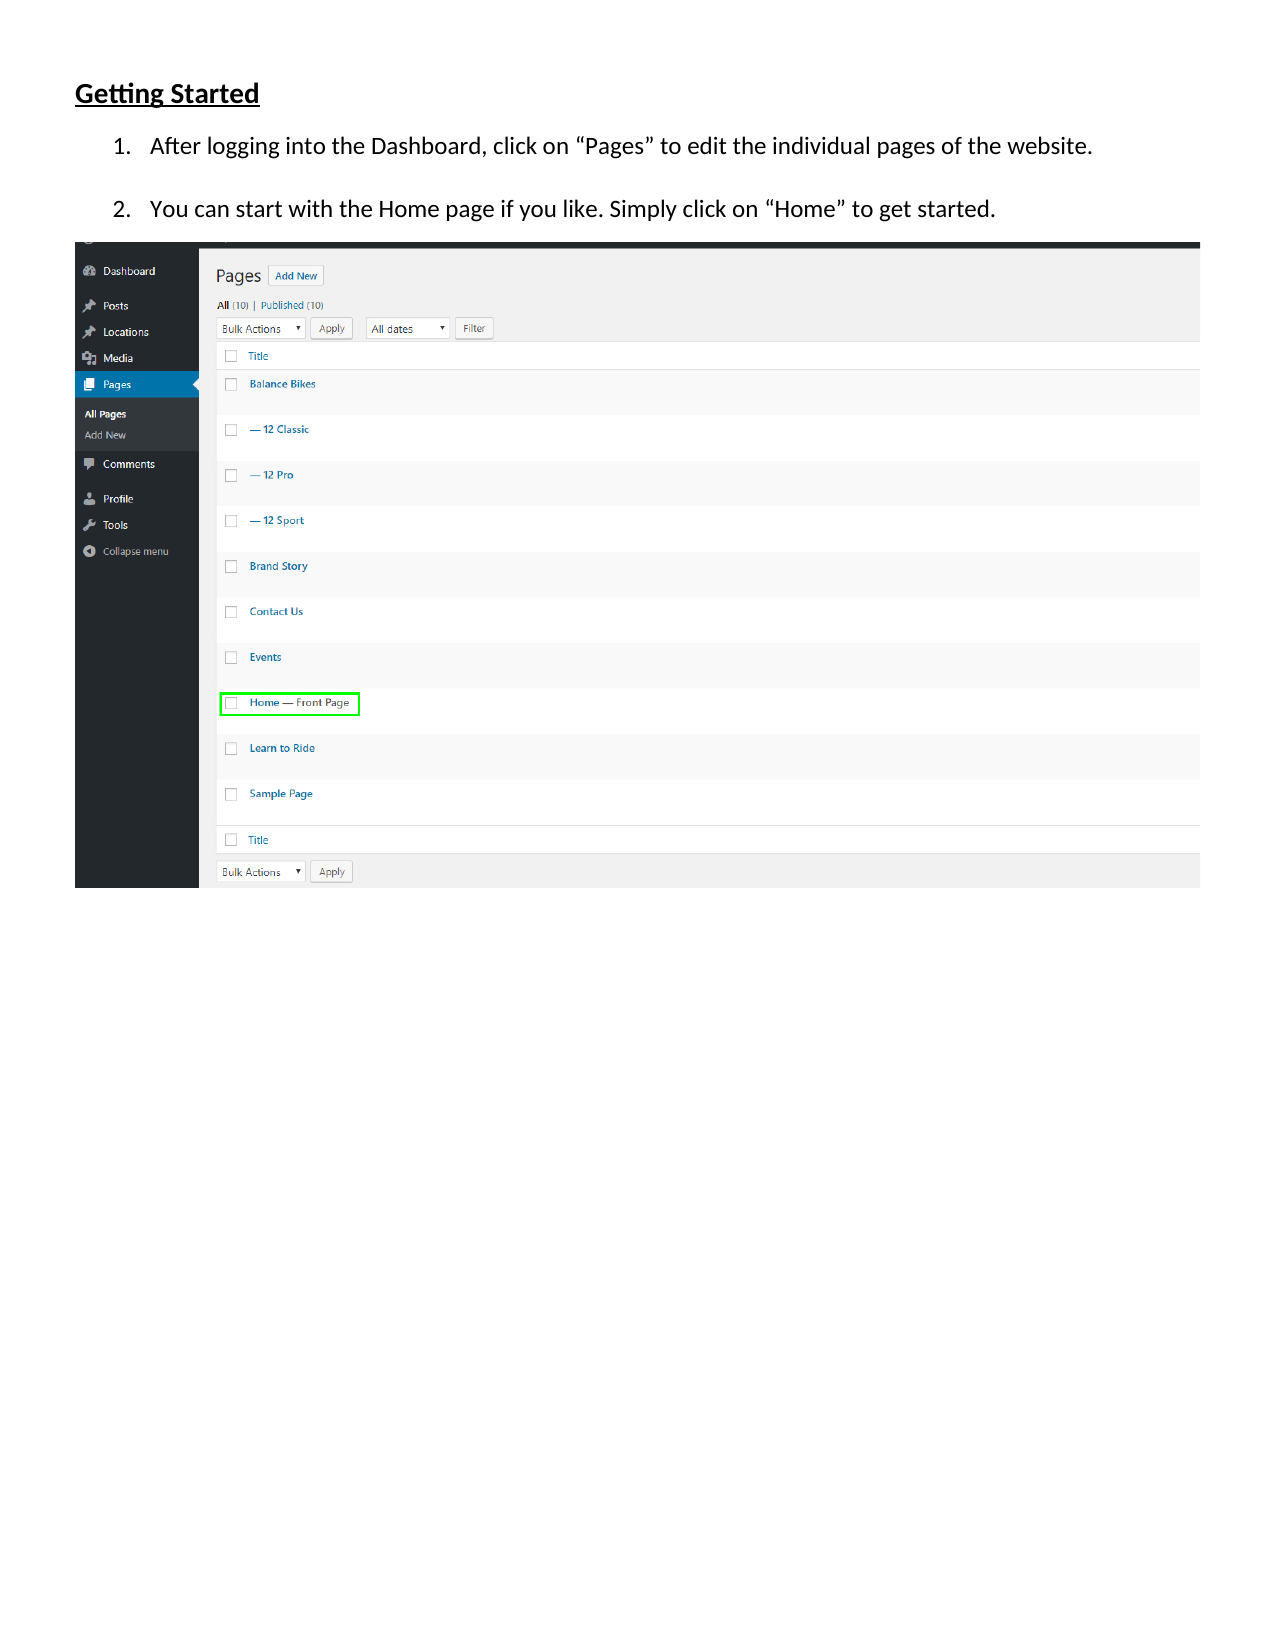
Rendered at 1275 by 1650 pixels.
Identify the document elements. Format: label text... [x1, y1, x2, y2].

list After logging into the Dashboard, click on “Pages” to edit the individual pages of the website. [112, 130, 1200, 191]
picture [75, 242, 1200, 888]
picture [84, 379, 94, 390]
list You can start with the Home page if you like. Simply click on “Home” to get started. [112, 193, 1200, 223]
text Getting Started [75, 75, 1200, 111]
